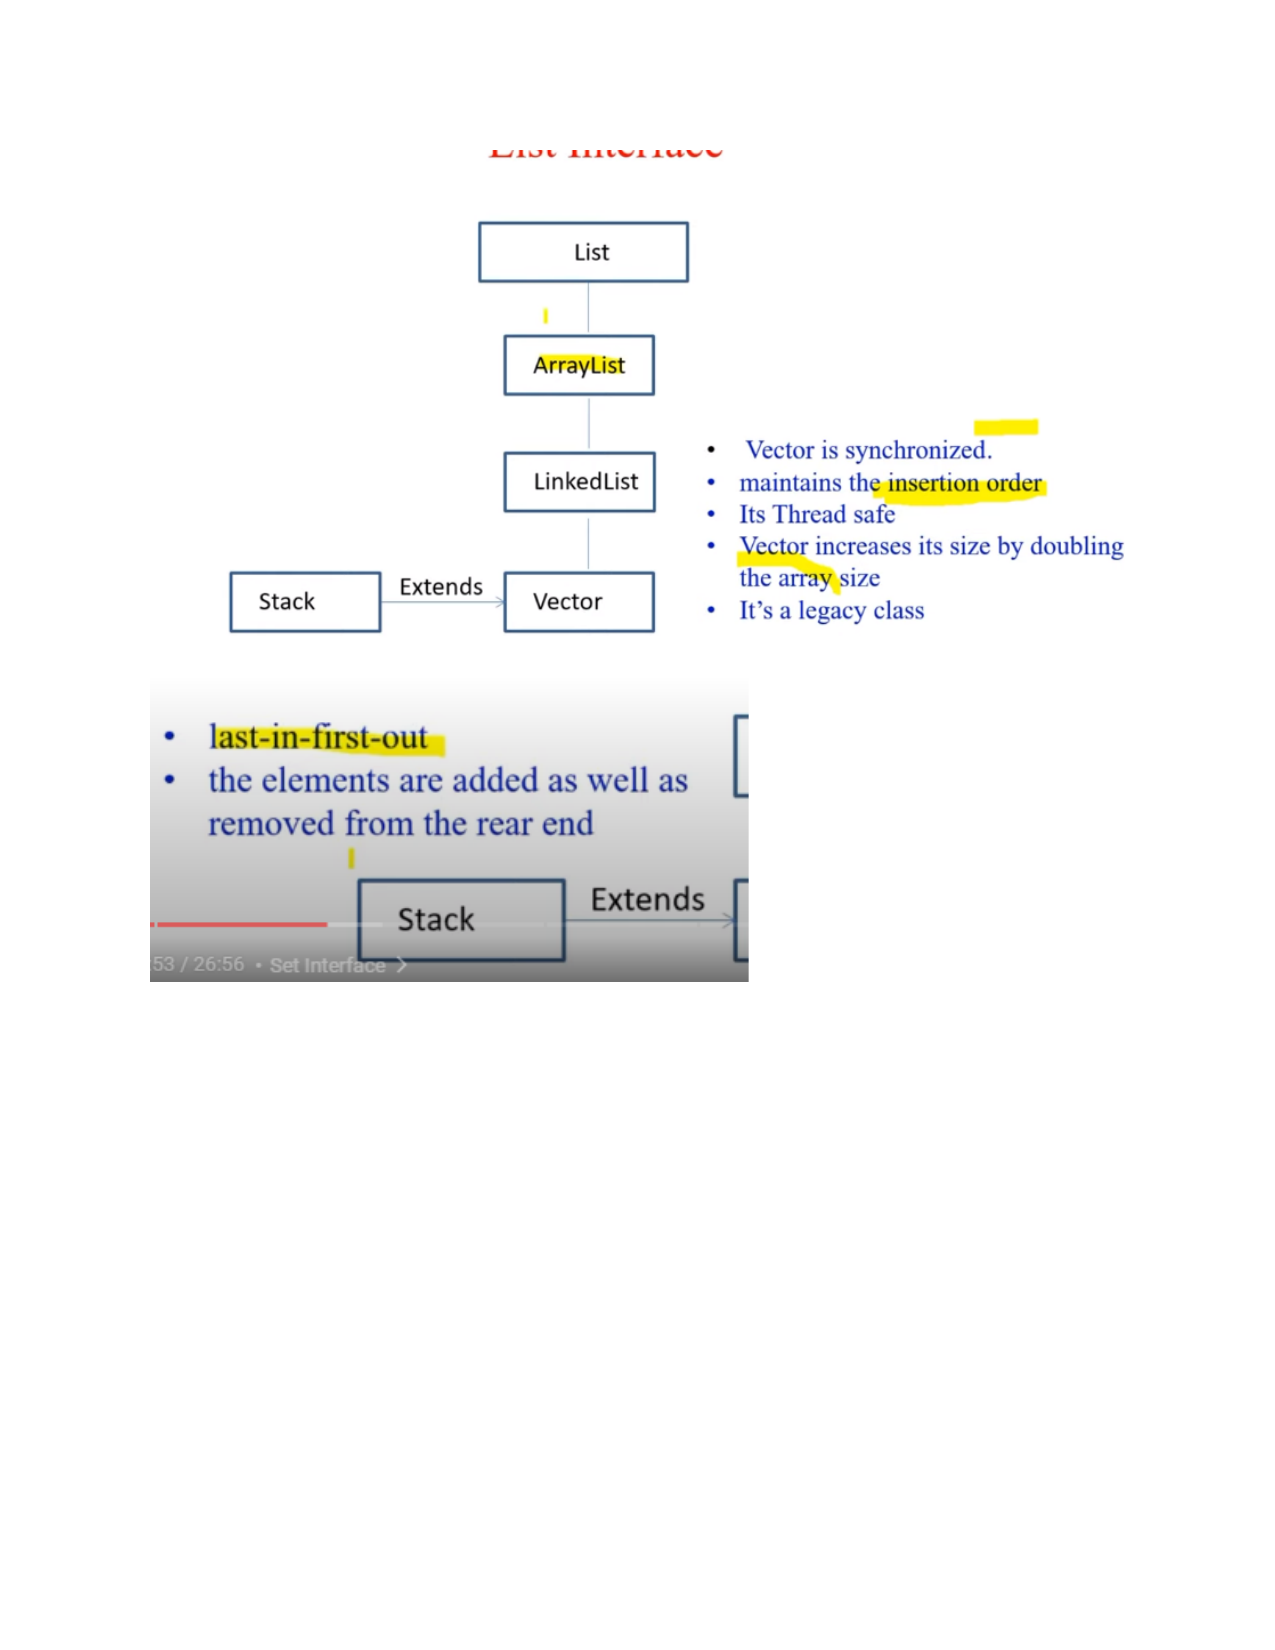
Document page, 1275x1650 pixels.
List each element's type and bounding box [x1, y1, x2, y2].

picture [150, 671, 749, 982]
picture [150, 150, 1125, 647]
